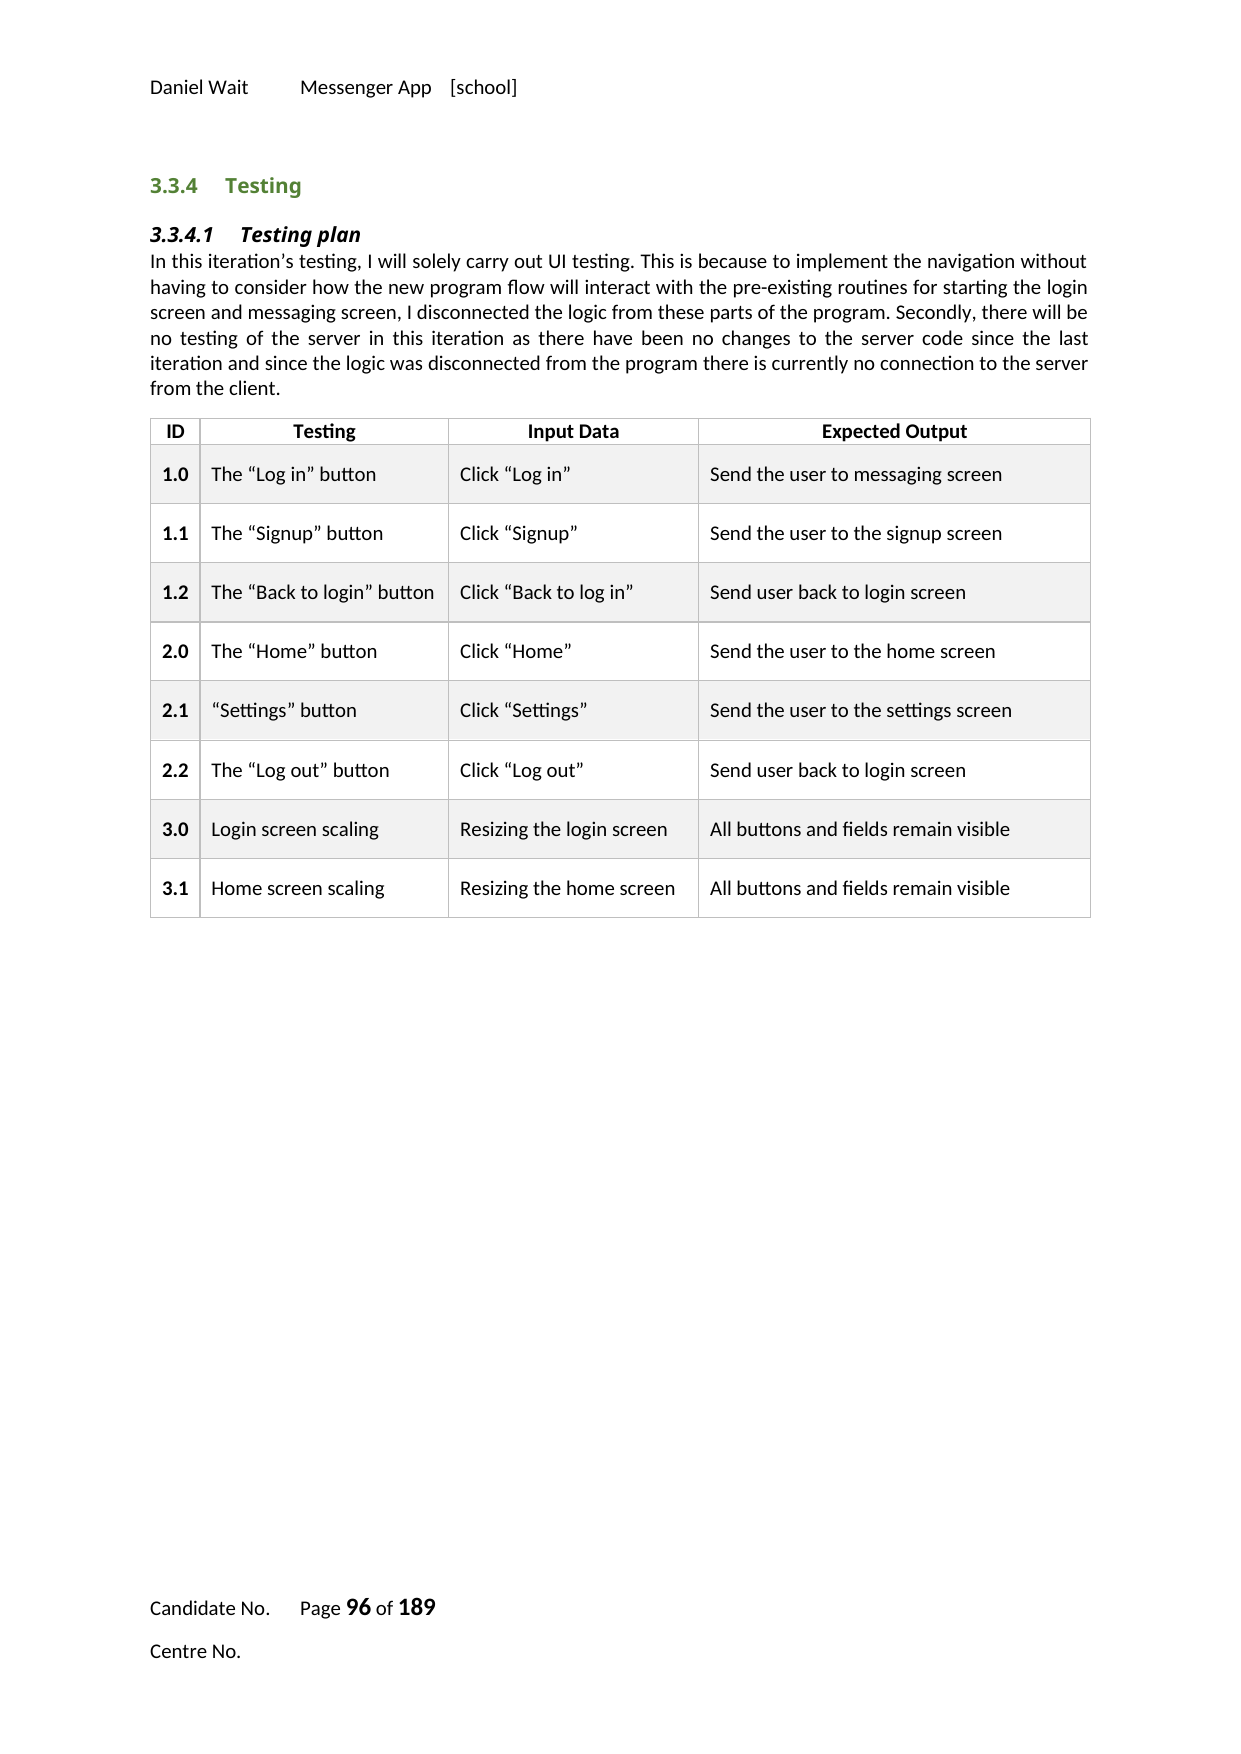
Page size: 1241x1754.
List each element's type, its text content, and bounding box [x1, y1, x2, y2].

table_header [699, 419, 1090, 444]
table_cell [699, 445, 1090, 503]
subtitle Testing [150, 171, 1090, 199]
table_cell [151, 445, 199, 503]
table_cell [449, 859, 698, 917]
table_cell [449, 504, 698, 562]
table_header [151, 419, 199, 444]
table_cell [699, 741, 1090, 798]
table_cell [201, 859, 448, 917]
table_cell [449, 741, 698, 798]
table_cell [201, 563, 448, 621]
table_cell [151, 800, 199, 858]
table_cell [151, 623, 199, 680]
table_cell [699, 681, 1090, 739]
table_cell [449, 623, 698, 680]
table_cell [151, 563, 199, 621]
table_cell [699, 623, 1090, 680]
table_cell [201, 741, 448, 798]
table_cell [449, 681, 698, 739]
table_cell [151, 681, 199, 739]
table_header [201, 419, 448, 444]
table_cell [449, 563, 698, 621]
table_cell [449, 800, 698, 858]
text In this iteration’s testing, I will solely carry out UI testing. This is because to implement the navigation without having to consider how the new program flow will interact with the pre-existing routines for starting the login screen and messaging screen, I disconnected the logic from these parts of the program. Secondly, there will be no testing of the server in this iteration as there have been no changes to the server code since the last iteration and since the logic was disconnected from the program there is currently no connection to the server from the client. [150, 248, 1090, 401]
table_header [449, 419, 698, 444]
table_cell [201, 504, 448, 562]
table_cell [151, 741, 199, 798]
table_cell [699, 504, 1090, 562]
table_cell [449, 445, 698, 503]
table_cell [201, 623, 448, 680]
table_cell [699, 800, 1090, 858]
subtitle Testing plan [150, 220, 1090, 248]
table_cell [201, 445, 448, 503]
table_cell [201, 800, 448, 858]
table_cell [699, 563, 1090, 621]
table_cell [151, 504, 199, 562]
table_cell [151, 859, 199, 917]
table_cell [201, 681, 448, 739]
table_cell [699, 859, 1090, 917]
